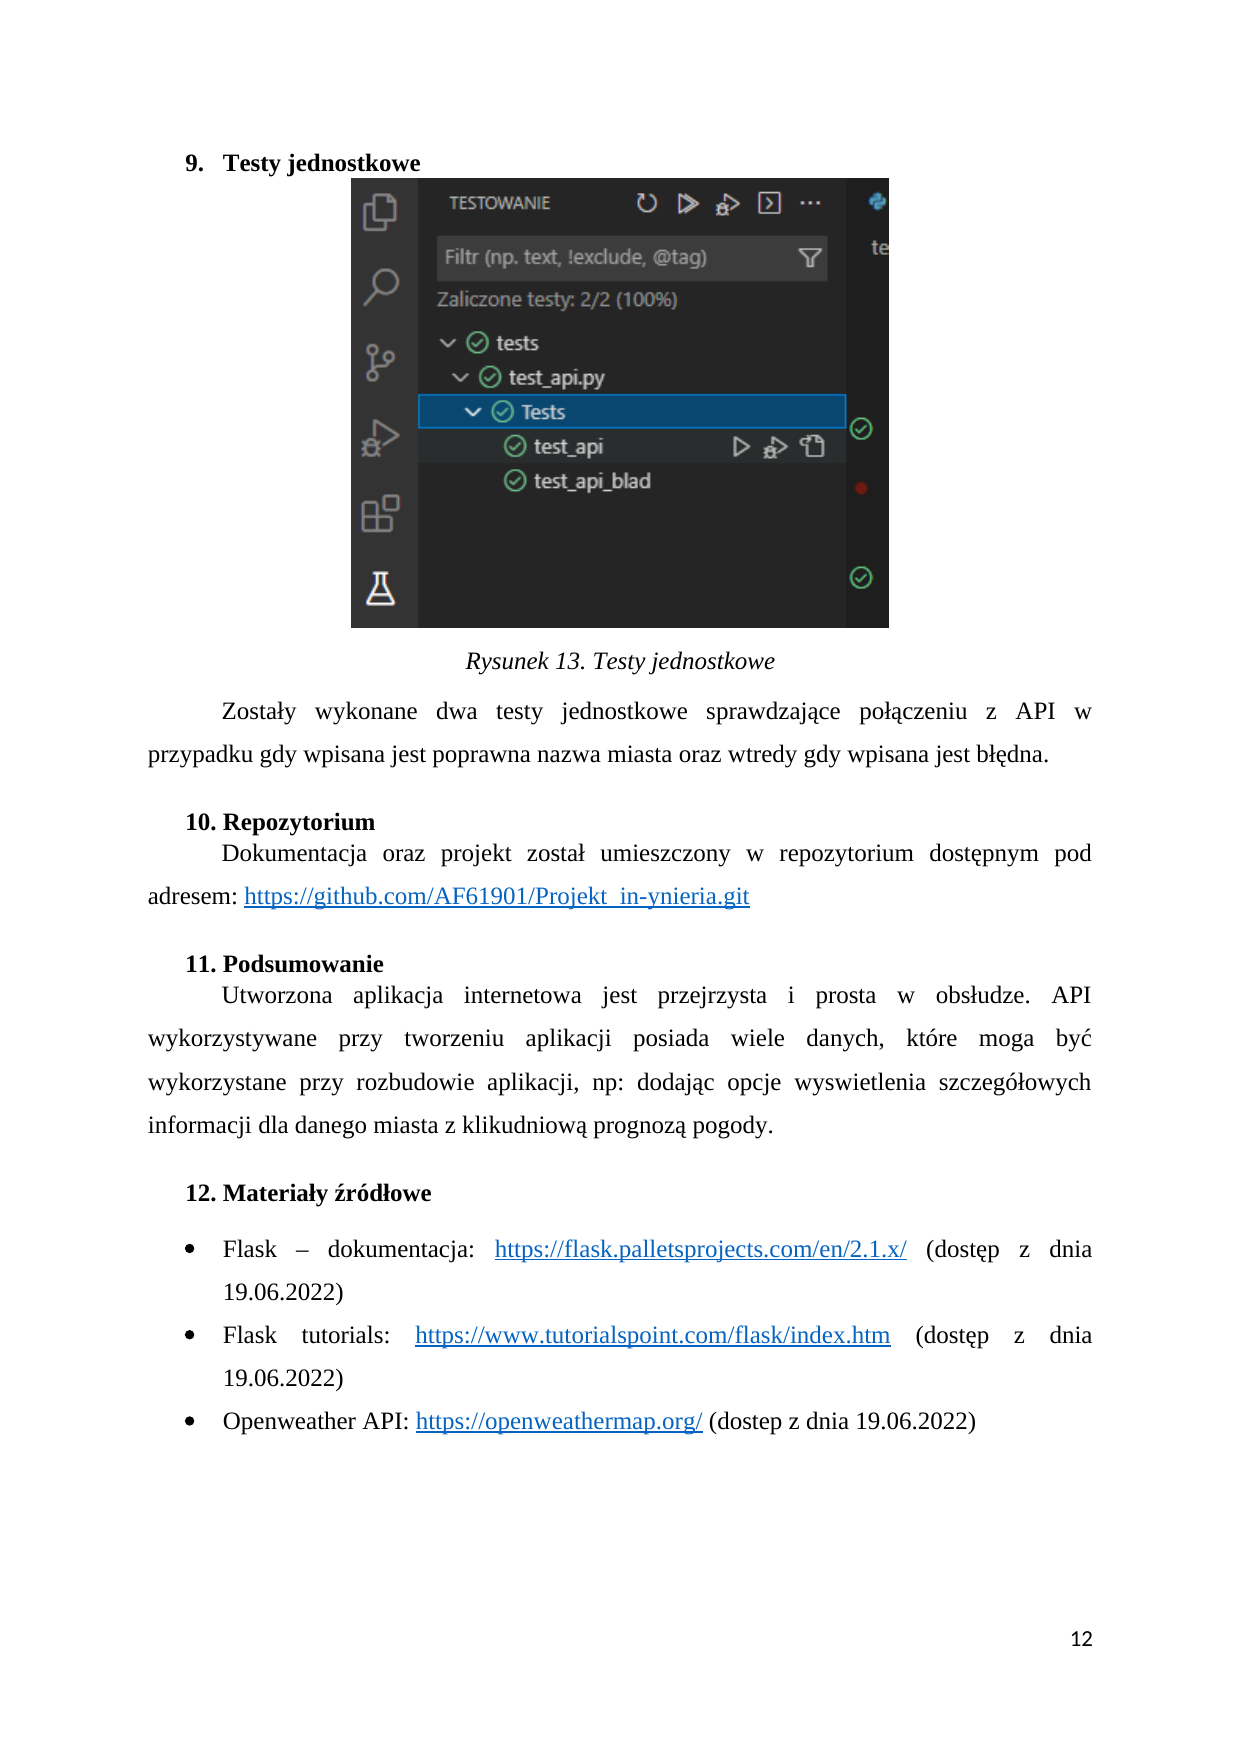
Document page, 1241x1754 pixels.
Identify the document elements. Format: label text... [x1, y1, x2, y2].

subtitle Repozytorium [185, 807, 1093, 836]
text Utworzona aplikacja internetowa jest przejrzysta i prosta w obsłudze. API wykorzystywane przy tworzeniu aplikacji posiada wiele danych, które moga być wykorzystane przy rozbudowie aplikacji, np: dodając opcje wyswietlenia szczegółowych informacji dla danego miasta z klikudniową prognozą pogody. [148, 980, 1093, 1138]
subtitle Materiały źródłowe [185, 1178, 1093, 1207]
text Zostały wykonane dwa testy jednostkowe sprawdzające połączeniu z API w przypadku gdy wpisana jest poprawna nazwa miasta oraz wtredy gdy wpisana jest błędna. [148, 696, 1093, 768]
text Rysunek 13. Testy jednostkowe [148, 646, 1093, 675]
list Flask – dokumentacja: https://flask.palletsprojects.com/en/2.1.x/ (dostęp z dnia 19.06.2022) [185, 1234, 1093, 1306]
list Flask tutorials: https://www.tutorialspoint.com/flask/index.htm (dostęp z dnia 19.06.2022) [185, 1320, 1093, 1392]
list Openweather API: https://openweathermap.org/ (dostep z dnia 19.06.2022) [185, 1406, 1093, 1435]
subtitle Testy jednostkowe [185, 148, 1093, 176]
picture [351, 178, 889, 628]
text Dokumentacja oraz projekt został umieszczony w repozytorium dostępnym pod adresem: https://github.com/AF61901/Projekt_in-ynieria.git [148, 838, 1093, 910]
subtitle Podsumowanie [185, 949, 1093, 978]
